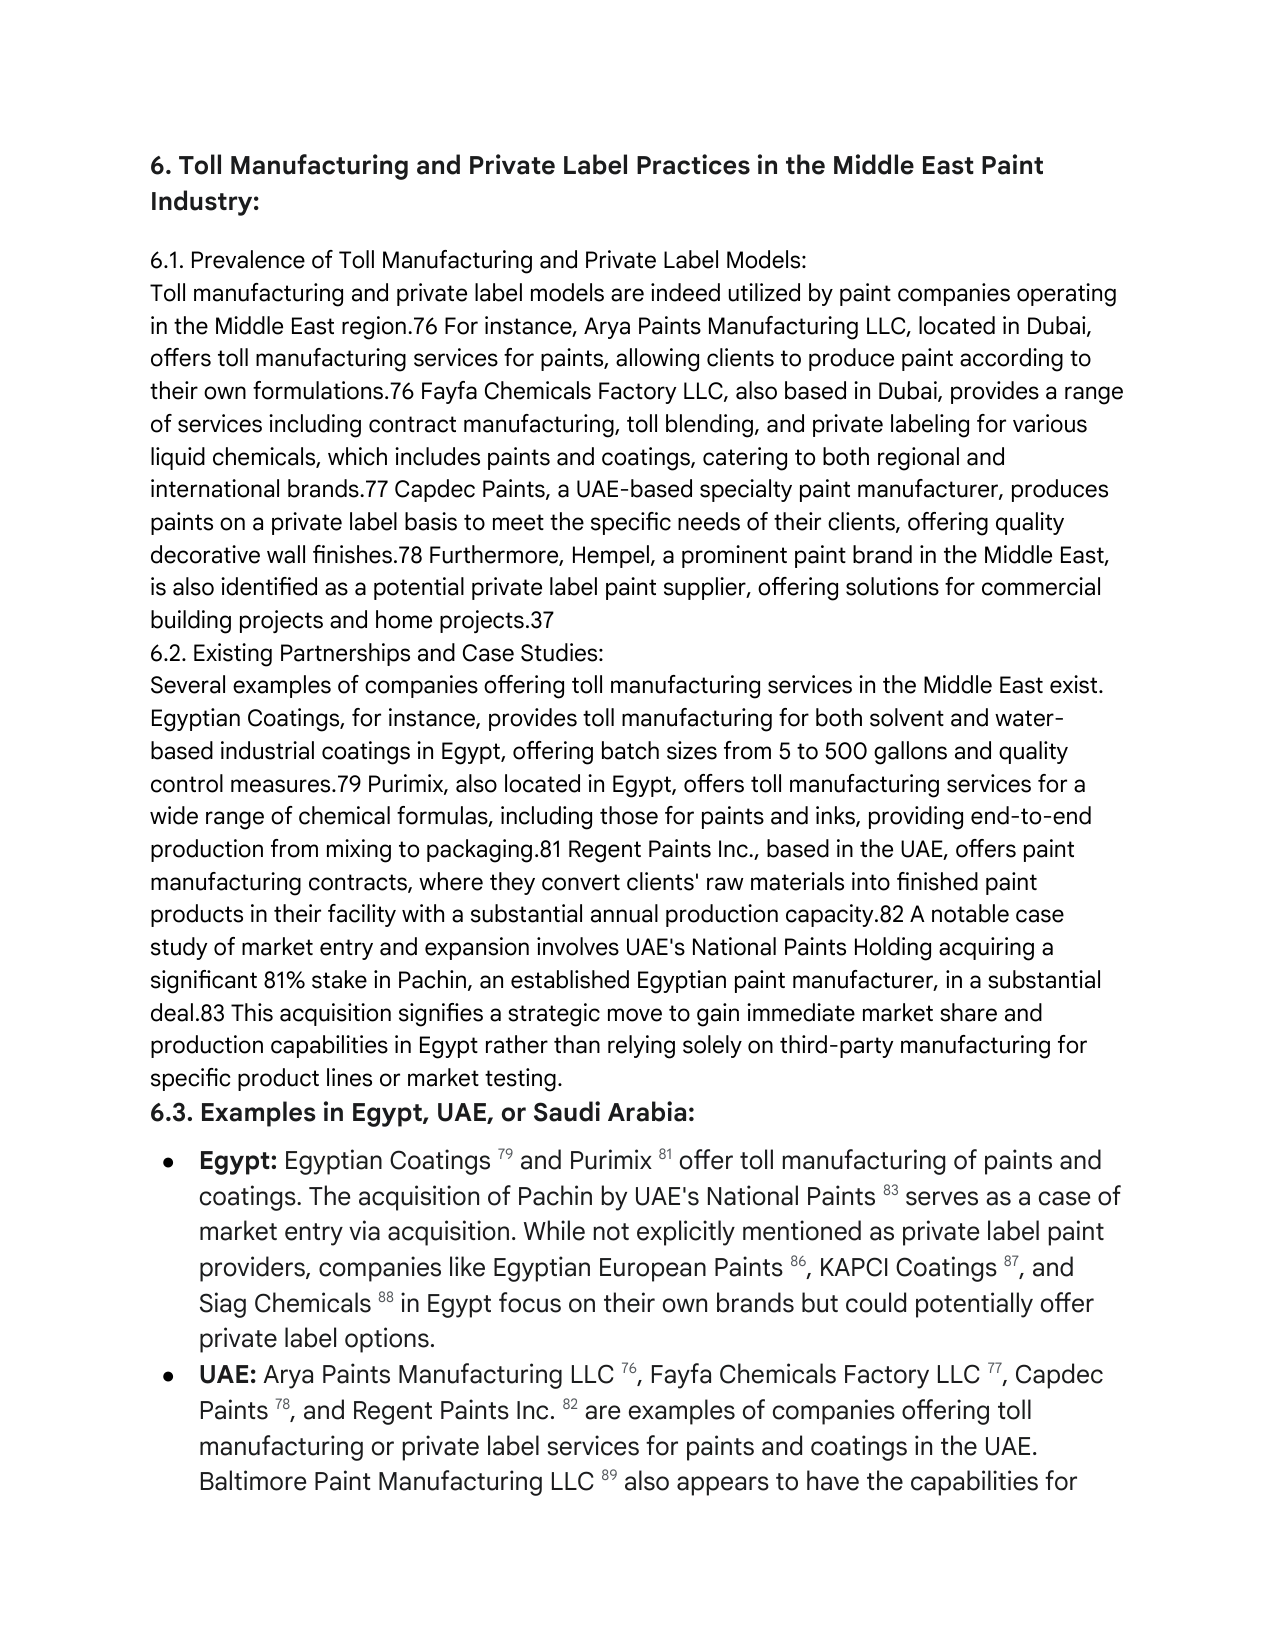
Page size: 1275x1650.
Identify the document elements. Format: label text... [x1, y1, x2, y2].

text Toll manufacturing and private label models are indeed utilized by paint companies operating in the Middle East region.76 For instance, Arya Paints Manufacturing LLC, located in Dubai, offers toll manufacturing services for paints, allowing clients to produce paint according to their own formulations.76 Fayfa Chemicals Factory LLC, also based in Dubai, provides a range of services including contract manufacturing, toll blending, and private labeling for various liquid chemicals, which includes paints and coatings, catering to both regional and international brands.77 Capdec Paints, a UAE-based specialty paint manufacturer, produces paints on a private label basis to meet the specific needs of their clients, offering quality decorative wall finishes.78 Furthermore, Hempel, a prominent paint brand in the Middle East, is also identified as a potential private label paint supplier, offering solutions for commercial building projects and home projects.37 [150, 279, 1125, 635]
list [161, 1359, 1125, 1498]
text 6.3. Examples in Egypt, UAE, or Saudi Arabia: [150, 1097, 1125, 1128]
text 6.2. Existing Partnerships and Case Studies: [150, 639, 1125, 668]
text Several examples of companies offering toll manufacturing services in the Middle East exist. Egyptian Coatings, for instance, provides toll manufacturing for both solvent and water-based industrial coatings in Egypt, offering batch sizes from 5 to 500 gallons and quality control measures.79 Purimix, also located in Egypt, offers toll manufacturing services for a wide range of chemical formulas, including those for paints and inks, providing end-to-end production from mixing to packaging.81 Regent Paints Inc., based in the UAE, offers paint manufacturing contracts, where they convert clients' raw materials into finished paint products in their facility with a substantial annual production capacity.82 A notable case study of market entry and expansion involves UAE's National Paints Holding acquiring a significant 81% stake in Pachin, an established Egyptian paint manufacturer, in a substantial deal.83 This acquisition signifies a strategic move to gain immediate market share and production capabilities in Egypt rather than relying solely on third-party manufacturing for specific product lines or market testing. [150, 672, 1125, 1093]
text 6. Toll Manufacturing and Private Label Practices in the Middle East Paint Industry: [150, 150, 1125, 217]
list Egypt: Egyptian Coatings 79 and Purimix 81 offer toll manufacturing of paints and coatings. The acquisition of Pachin by UAE's National Paints 83 serves as a case of market entry via acquisition. While not explicitly mentioned as private label paint providers, companies like Egyptian European Paints 86, KAPCI Coatings 87, and Siag Chemicals 88 in Egypt focus on their own brands but could potentially offer private label options. [161, 1145, 1125, 1355]
text 6.1. Prevalence of Toll Manufacturing and Private Label Models: [150, 246, 1125, 275]
